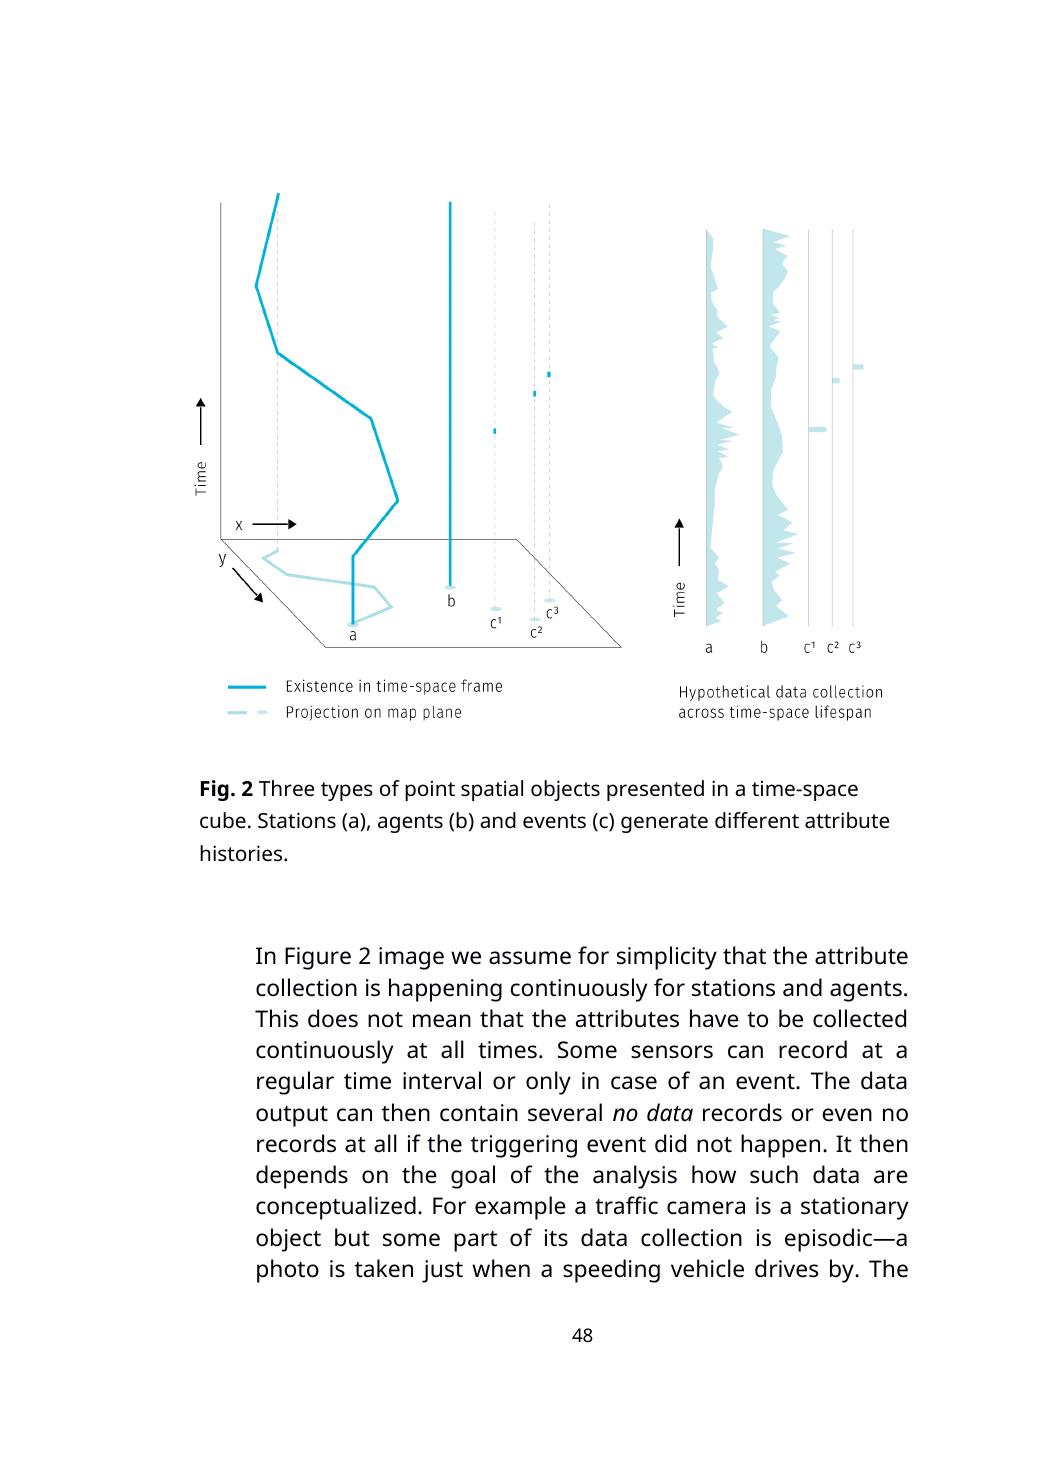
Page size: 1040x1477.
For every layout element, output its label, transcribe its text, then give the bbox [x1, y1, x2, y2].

text Fig. 2 Three types of point spatial objects presented in a time-space cube. Stations (a), agents (b) and events (c) generate different attribute histories. [199, 770, 910, 867]
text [255, 940, 910, 1284]
picture [153, 150, 941, 770]
